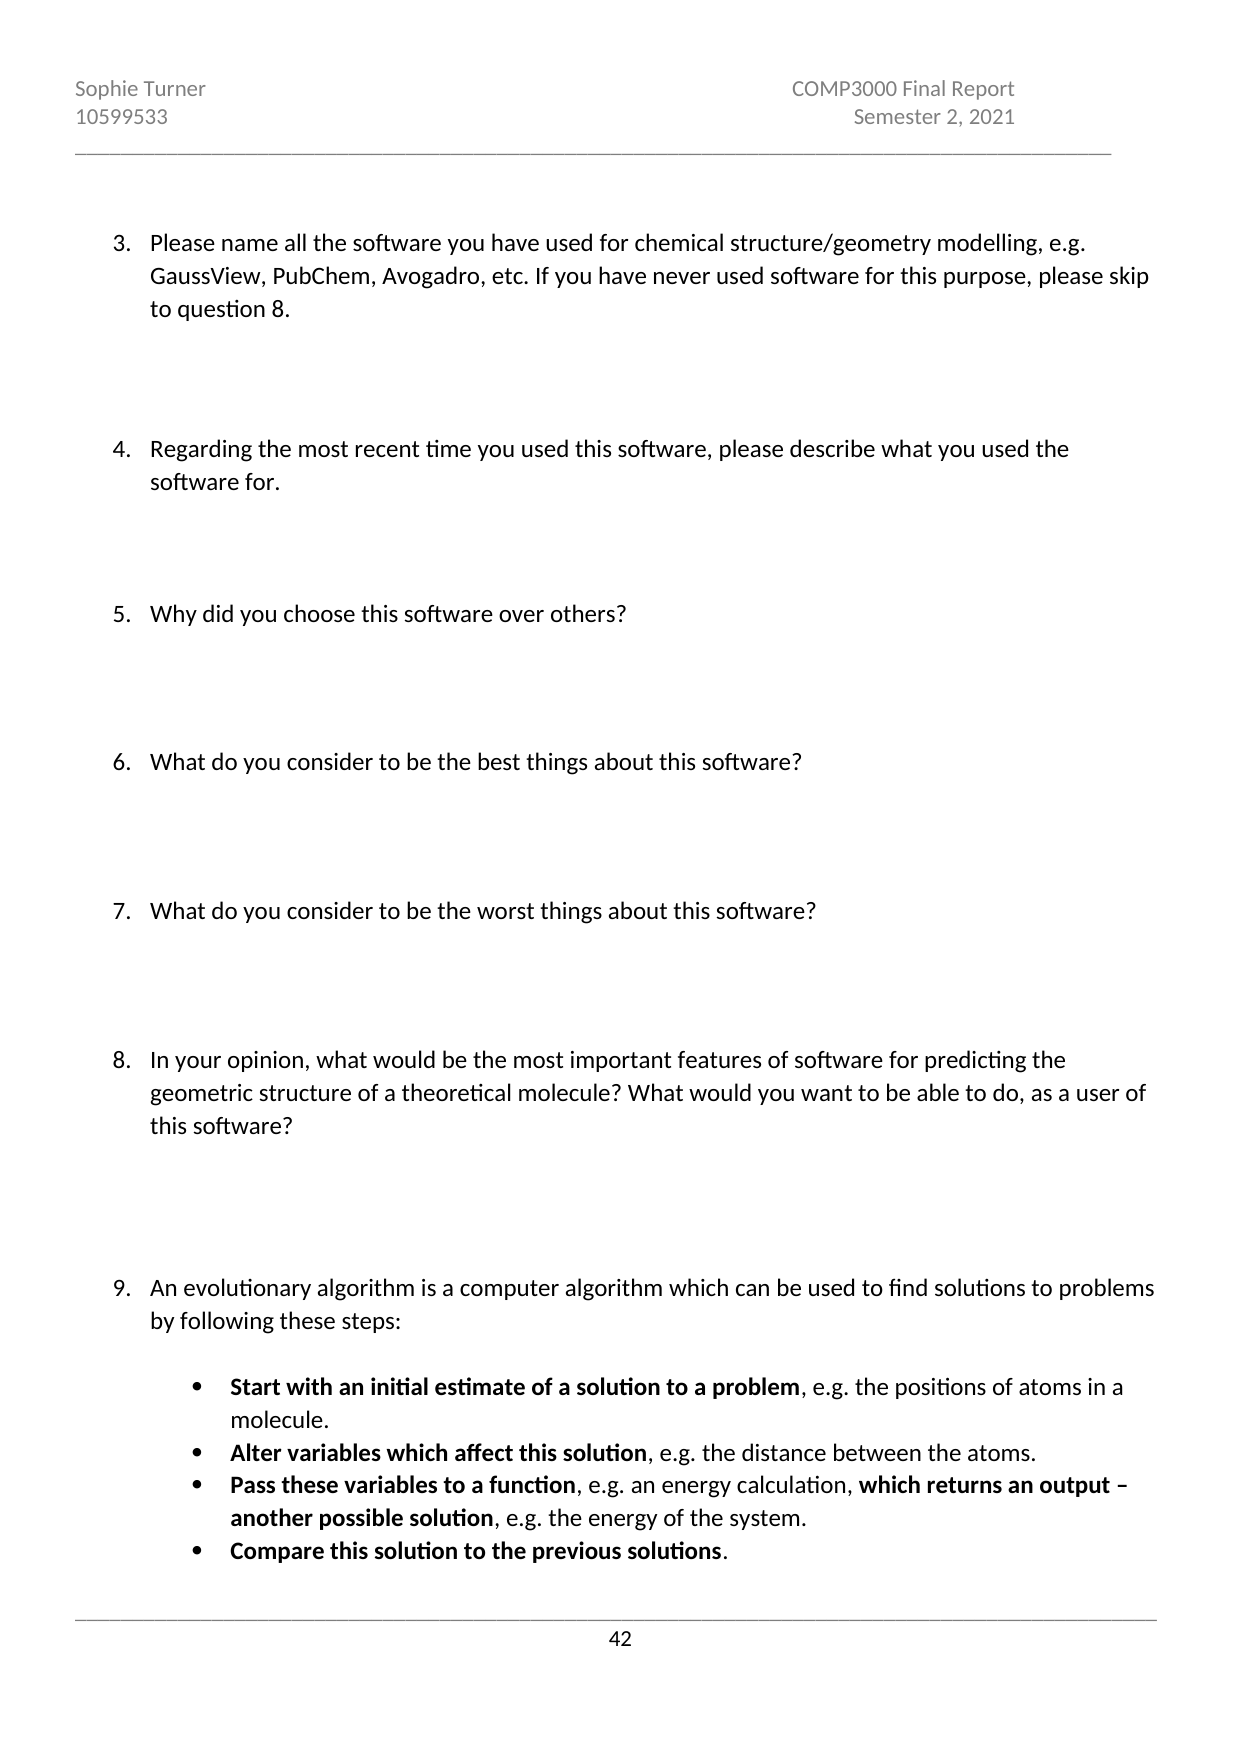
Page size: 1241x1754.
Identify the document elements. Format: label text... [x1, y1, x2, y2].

list In your opinion, what would be the most important features of software for predicting the geometric structure of a theoretical molecule? What would you want to be able to do, as a user of this software? [112, 1044, 1165, 1140]
list Pass these variables to a function, e.g. an energy calculation, which returns an output – another possible solution, e.g. the energy of the system. [193, 1469, 1165, 1533]
list What do you consider to be the worst things about this software? [112, 895, 1165, 926]
list Regarding the most recent time you used this software, please describe what you used the software for. [112, 433, 1165, 496]
list Why did you choose this software over others? [112, 598, 1165, 628]
list Start with an initial estimate of a solution to a problem, e.g. the positions of atoms in a molecule. [193, 1371, 1165, 1434]
list What do you consider to be the best things about this software? [112, 746, 1165, 777]
list An evolutionary algorithm is a computer algorithm which can be used to find solutions to problems by following these steps: [112, 1272, 1165, 1336]
list Please name all the software you have used for chemical structure/geometry modelling, e.g. GaussView, PubChem, Avogadro, etc. If you have never used software for this purpose, please skip to question 8. [112, 227, 1165, 324]
list Alter variables which affect this solution, e.g. the distance between the atoms. [193, 1437, 1165, 1467]
list Compare this solution to the previous solutions. [193, 1535, 1165, 1566]
